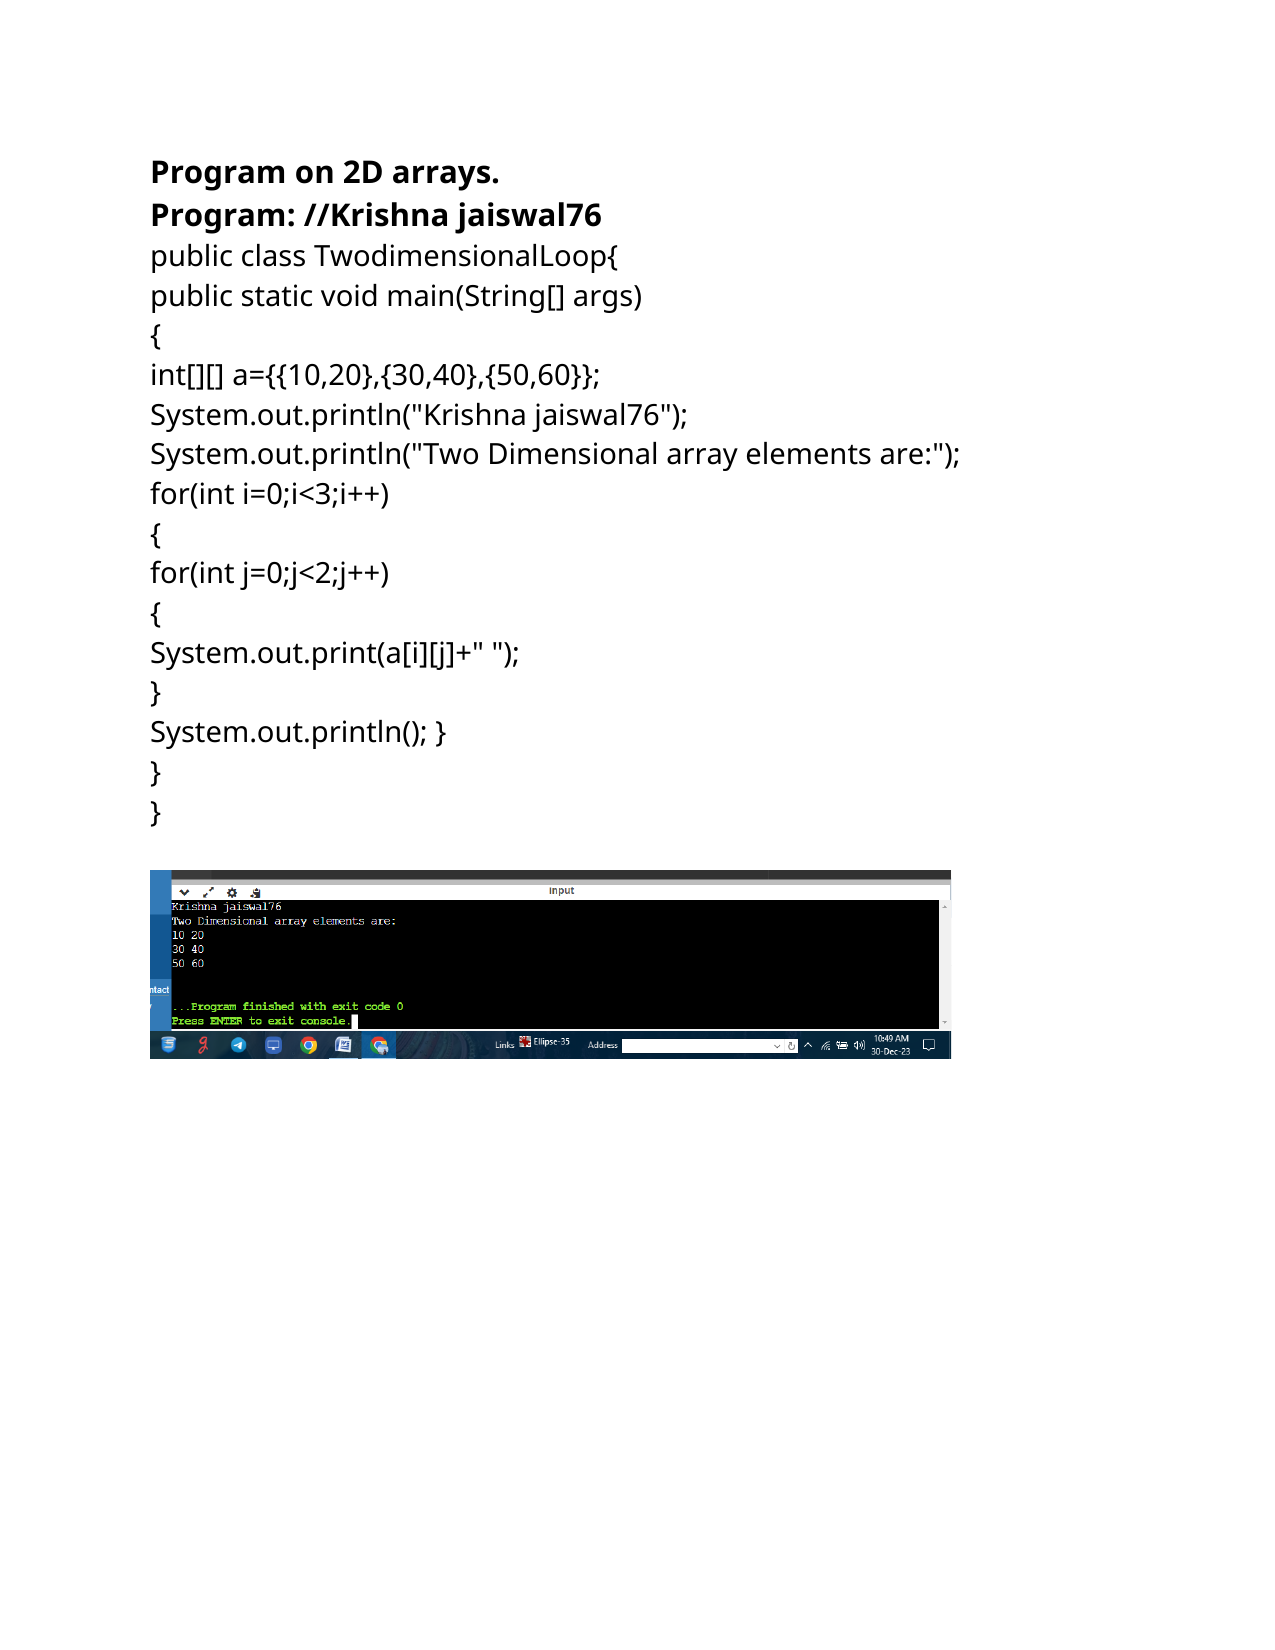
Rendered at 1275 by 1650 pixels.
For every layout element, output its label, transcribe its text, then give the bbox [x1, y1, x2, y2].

text } [150, 791, 1125, 831]
text Program: //Krishna jaiswal76 [150, 193, 1125, 235]
text public static void main(String[] args) [150, 275, 1125, 314]
text { [150, 513, 1125, 553]
text System.out.println("Krishna jaiswal76"); [150, 394, 1125, 434]
text System.out.println(); } [150, 711, 1125, 751]
text System.out.println("Two Dimensional array elements are:"); [150, 434, 1125, 473]
text } [150, 751, 1125, 791]
text int[][] a={{10,20},{30,40},{50,60}}; [150, 354, 1125, 394]
text System.out.print(a[i][j]+" "); [150, 632, 1125, 672]
text { [150, 314, 1125, 354]
text public class TwodimensionalLoop{ [150, 235, 1125, 275]
text Program on 2D arrays. [150, 150, 1125, 193]
text { [150, 592, 1125, 632]
text for(int j=0;j<2;j++) [150, 553, 1125, 592]
picture [150, 870, 952, 1059]
text for(int i=0;i<3;i++) [150, 473, 1125, 513]
text } [150, 672, 1125, 711]
